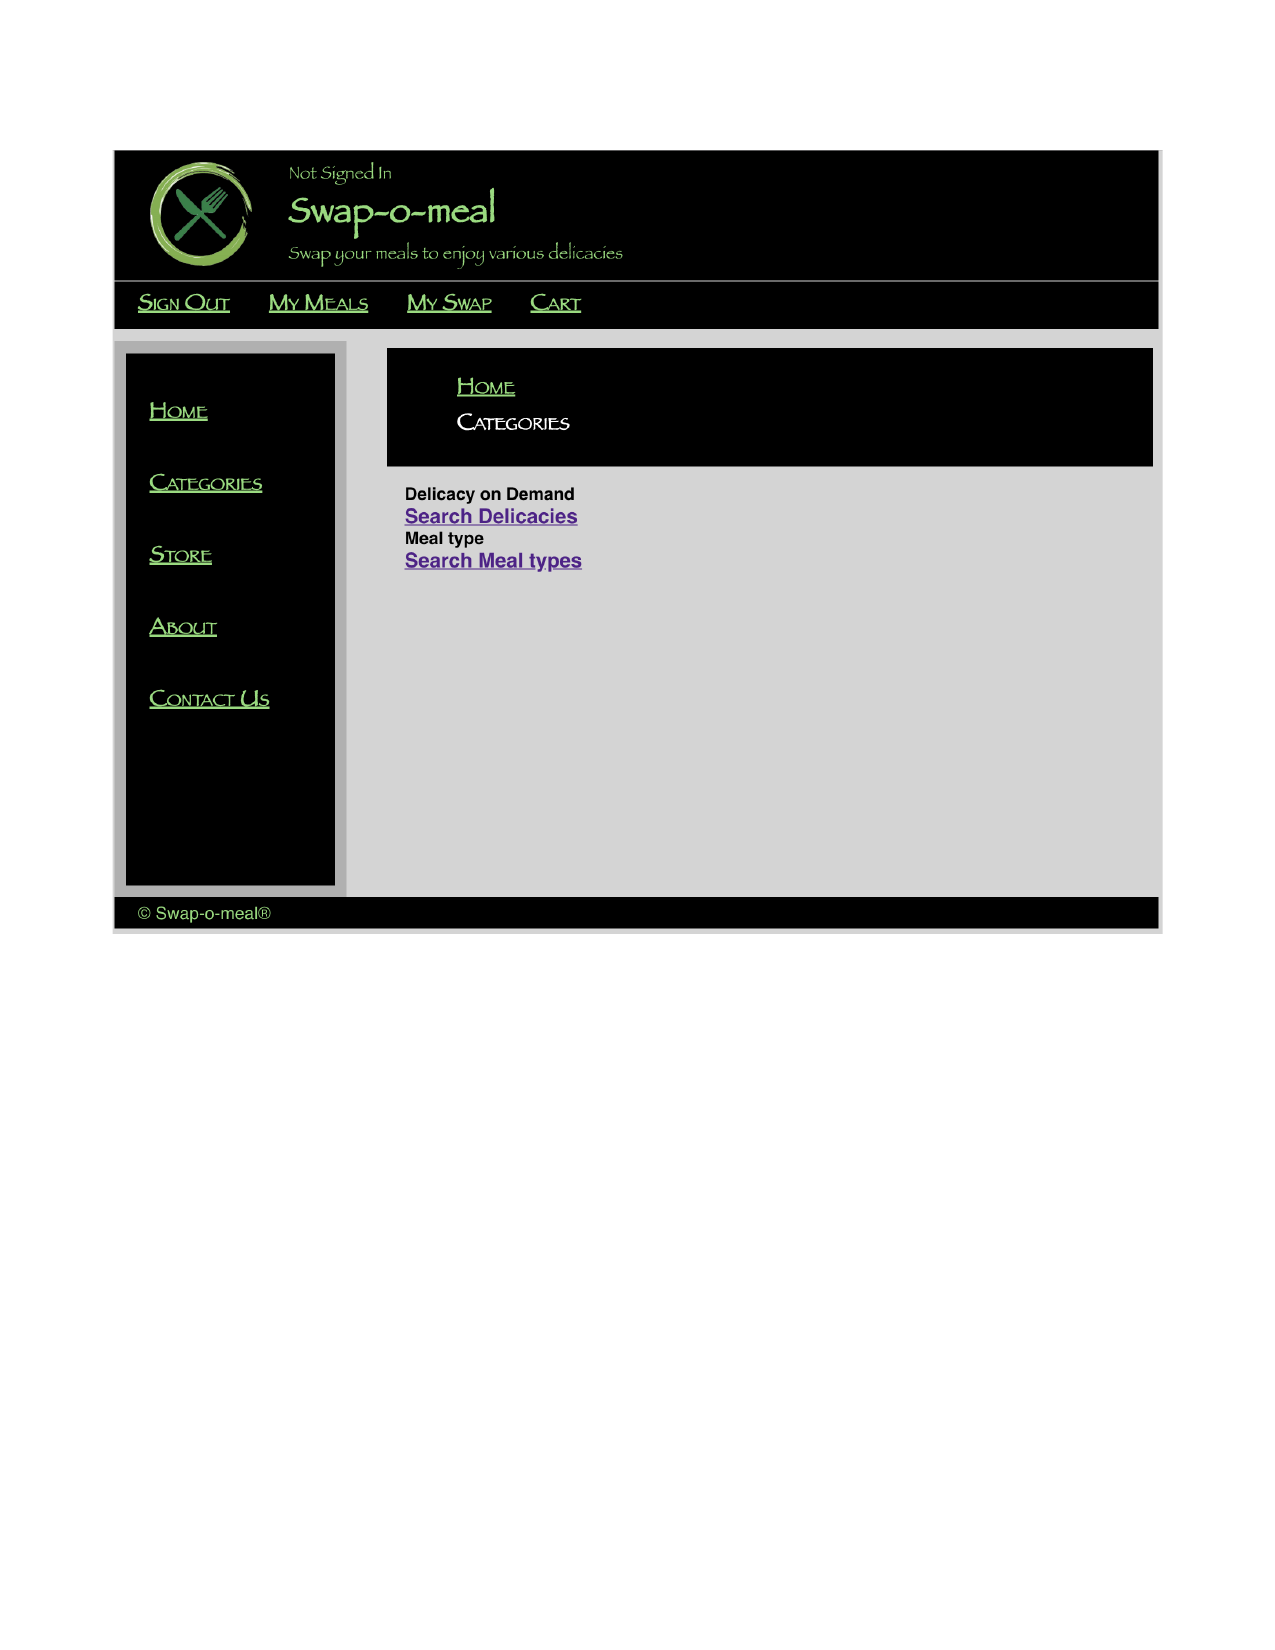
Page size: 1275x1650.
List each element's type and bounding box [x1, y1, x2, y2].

picture [112, 150, 1163, 934]
